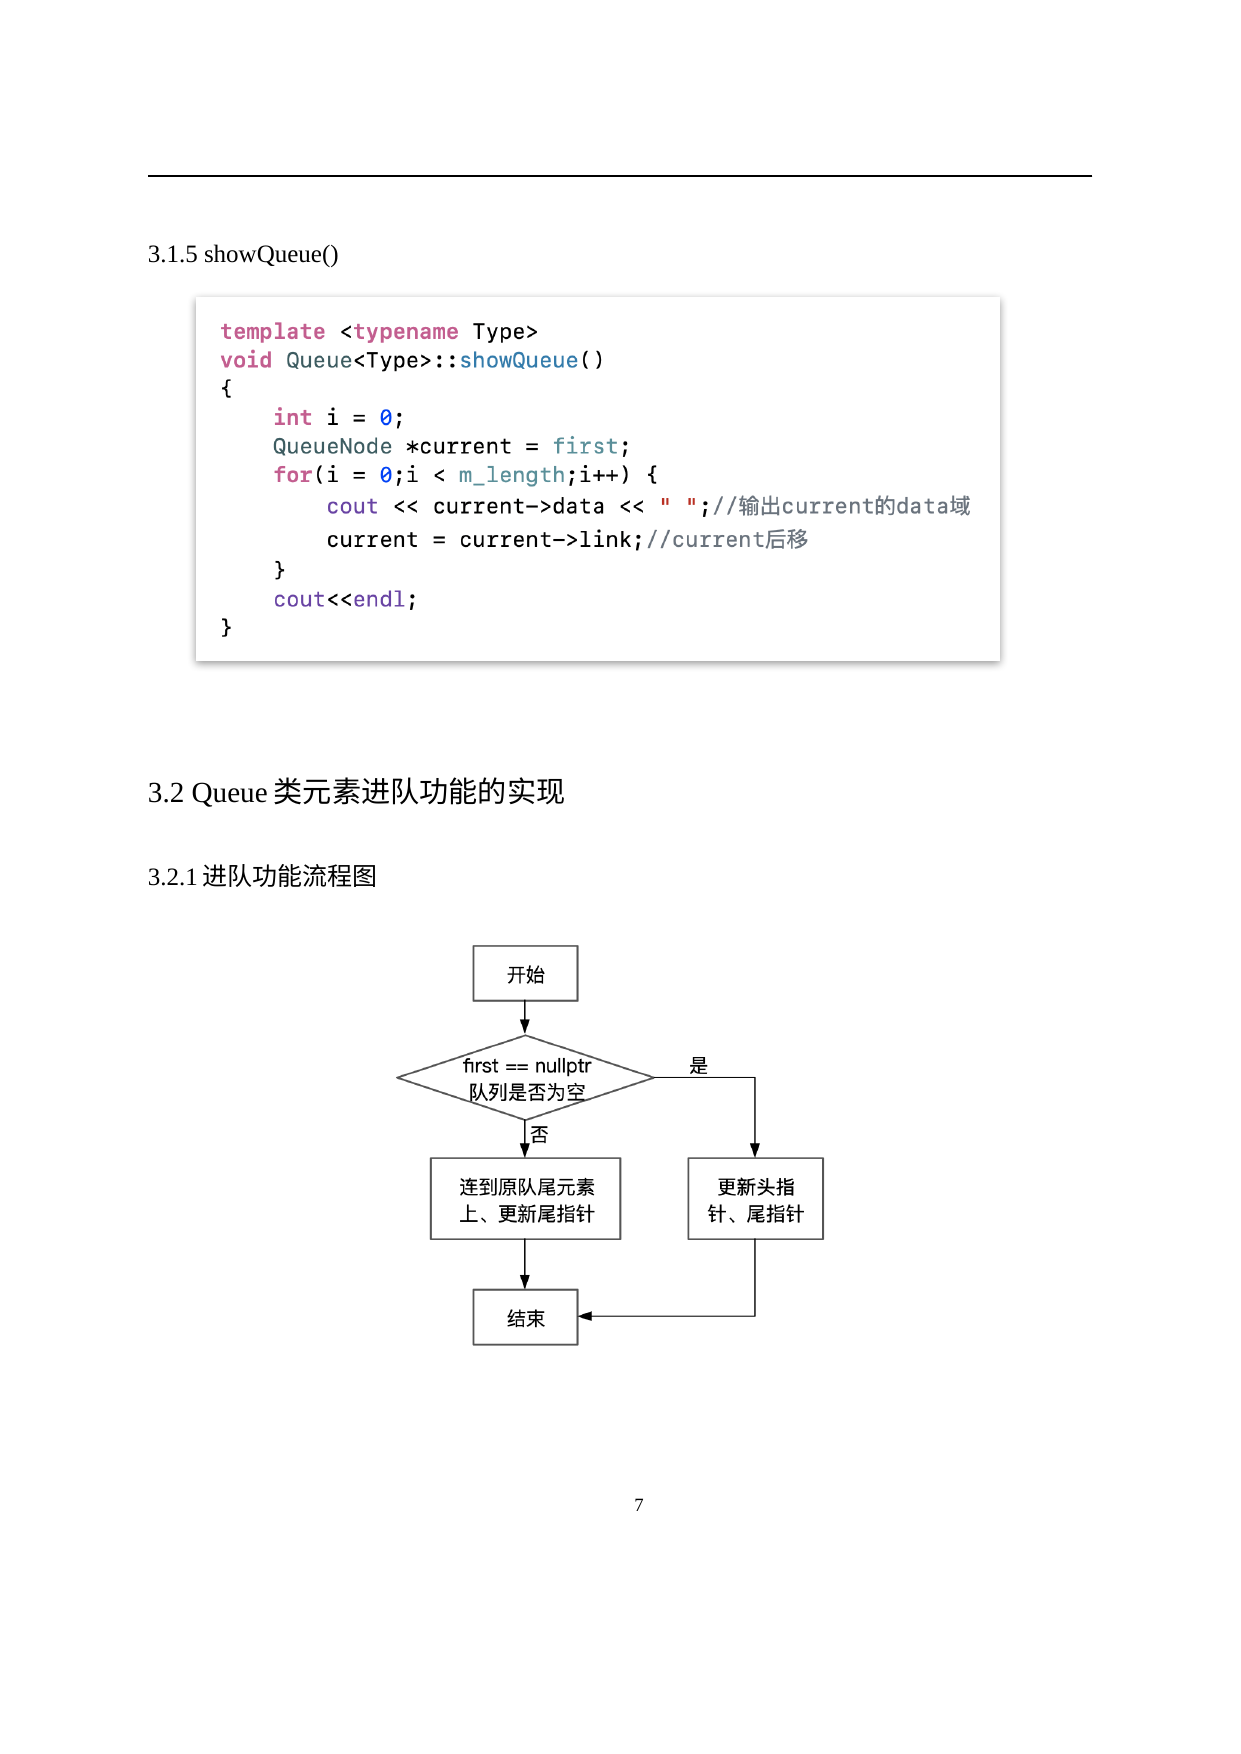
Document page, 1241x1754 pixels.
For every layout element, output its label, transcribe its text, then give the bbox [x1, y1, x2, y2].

picture [325, 910, 923, 1402]
text 3.2.1进队功能流程图 [148, 857, 1092, 893]
text 3.1.5 showQueue() [148, 239, 1092, 268]
text 3.2 Queue类元素进队功能的实现 [148, 768, 1092, 811]
picture [211, 311, 986, 647]
